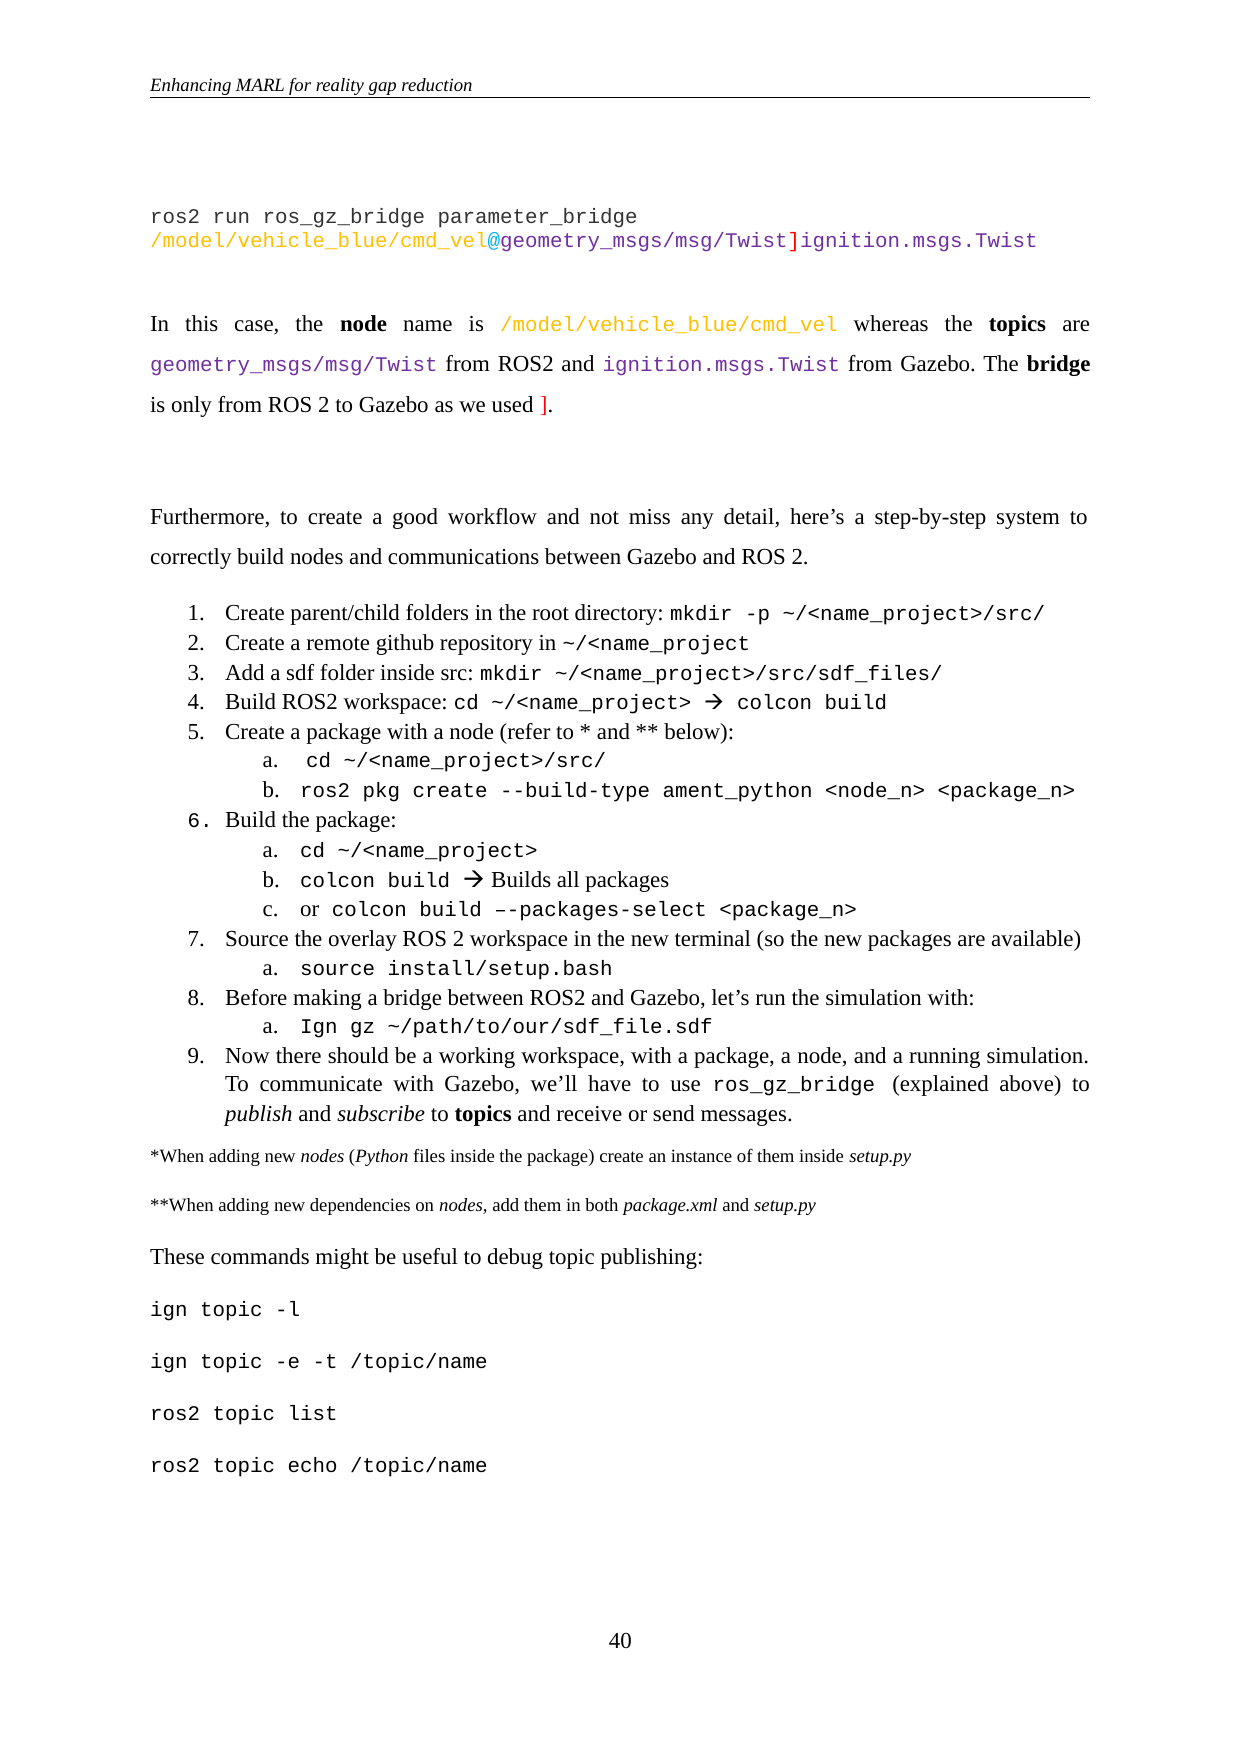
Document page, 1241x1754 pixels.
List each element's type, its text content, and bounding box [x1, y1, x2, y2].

text ign topic -l [150, 1299, 1090, 1323]
list Ign gz ~/path/to/our/sdf_file.sdf [262, 1012, 1090, 1039]
list source install/setup.bash [262, 954, 1090, 981]
text *When adding new nodes (Python files inside the package) create an instance of them inside setup.py [150, 1145, 1090, 1167]
list ros2 pkg create --build-type ament_python <node_n> <package_n> [262, 776, 1090, 804]
list Build the package: [187, 806, 1090, 834]
list Before making a bridge between ROS2 and Gazebo, let’s run the simulation with: [187, 983, 1090, 1010]
list Create a remote github repository in ~/<name_project [187, 629, 1090, 656]
list Add a sdf folder inside src: mkdir ~/<name_project>/src/sdf_files/ [187, 658, 1090, 686]
text These commands might be useful to debug topic publishing: [150, 1243, 1090, 1269]
list cd ~/<name_project>/src/ [262, 747, 1090, 774]
list Create a package with a node (refer to * and ** below): [187, 718, 1090, 744]
list colcon build Builds all packages [262, 866, 1090, 893]
list Create parent/child folders in the root directory: mkdir -p ~/<name_project>/src/ [187, 599, 1090, 627]
text In this case, the node name is /model/vehicle_blue/cmd_vel whereas the topics are geometry_msgs/msg/Twist from ROS2 and ignition.msgs.Twist from Gazebo. The bridge is only from ROS 2 to Gazebo as we used ]. [150, 309, 1090, 417]
text Furthermore, to create a good workflow and not miss any detail, here’s a step-by-step system to correctly build nodes and communications between Gazebo and ROS 2. [150, 503, 1090, 569]
list Source the overlay ROS 2 workspace in the new terminal (so the new packages are available) [187, 925, 1090, 952]
text ros2 topic list [150, 1403, 1090, 1427]
text **When adding new dependencies on nodes, add them in both package.xml and setup.py [150, 1194, 1090, 1216]
list Build ROS2 workspace: cd ~/<name_project> colcon build [187, 688, 1090, 716]
list or colcon build –-packages-select <package_n> [262, 896, 1090, 923]
list Now there should be a working workspace, with a package, a node, and a running simulation. To communicate with Gazebo, we’ll have to use ros_gz_bridge (explained above) to publish and subscribe to topics and receive or send messages. [187, 1042, 1090, 1126]
text ros2 run ros_gz_bridge parameter_bridge /model/vehicle_blue/cmd_vel@geometry_msgs/msg/Twist]ignition.msgs.Twist [150, 206, 1090, 253]
text ign topic -e -t /topic/name [150, 1351, 1090, 1375]
list cd ~/<name_project> [262, 836, 1090, 863]
text ros2 topic echo /topic/name [150, 1455, 1090, 1479]
